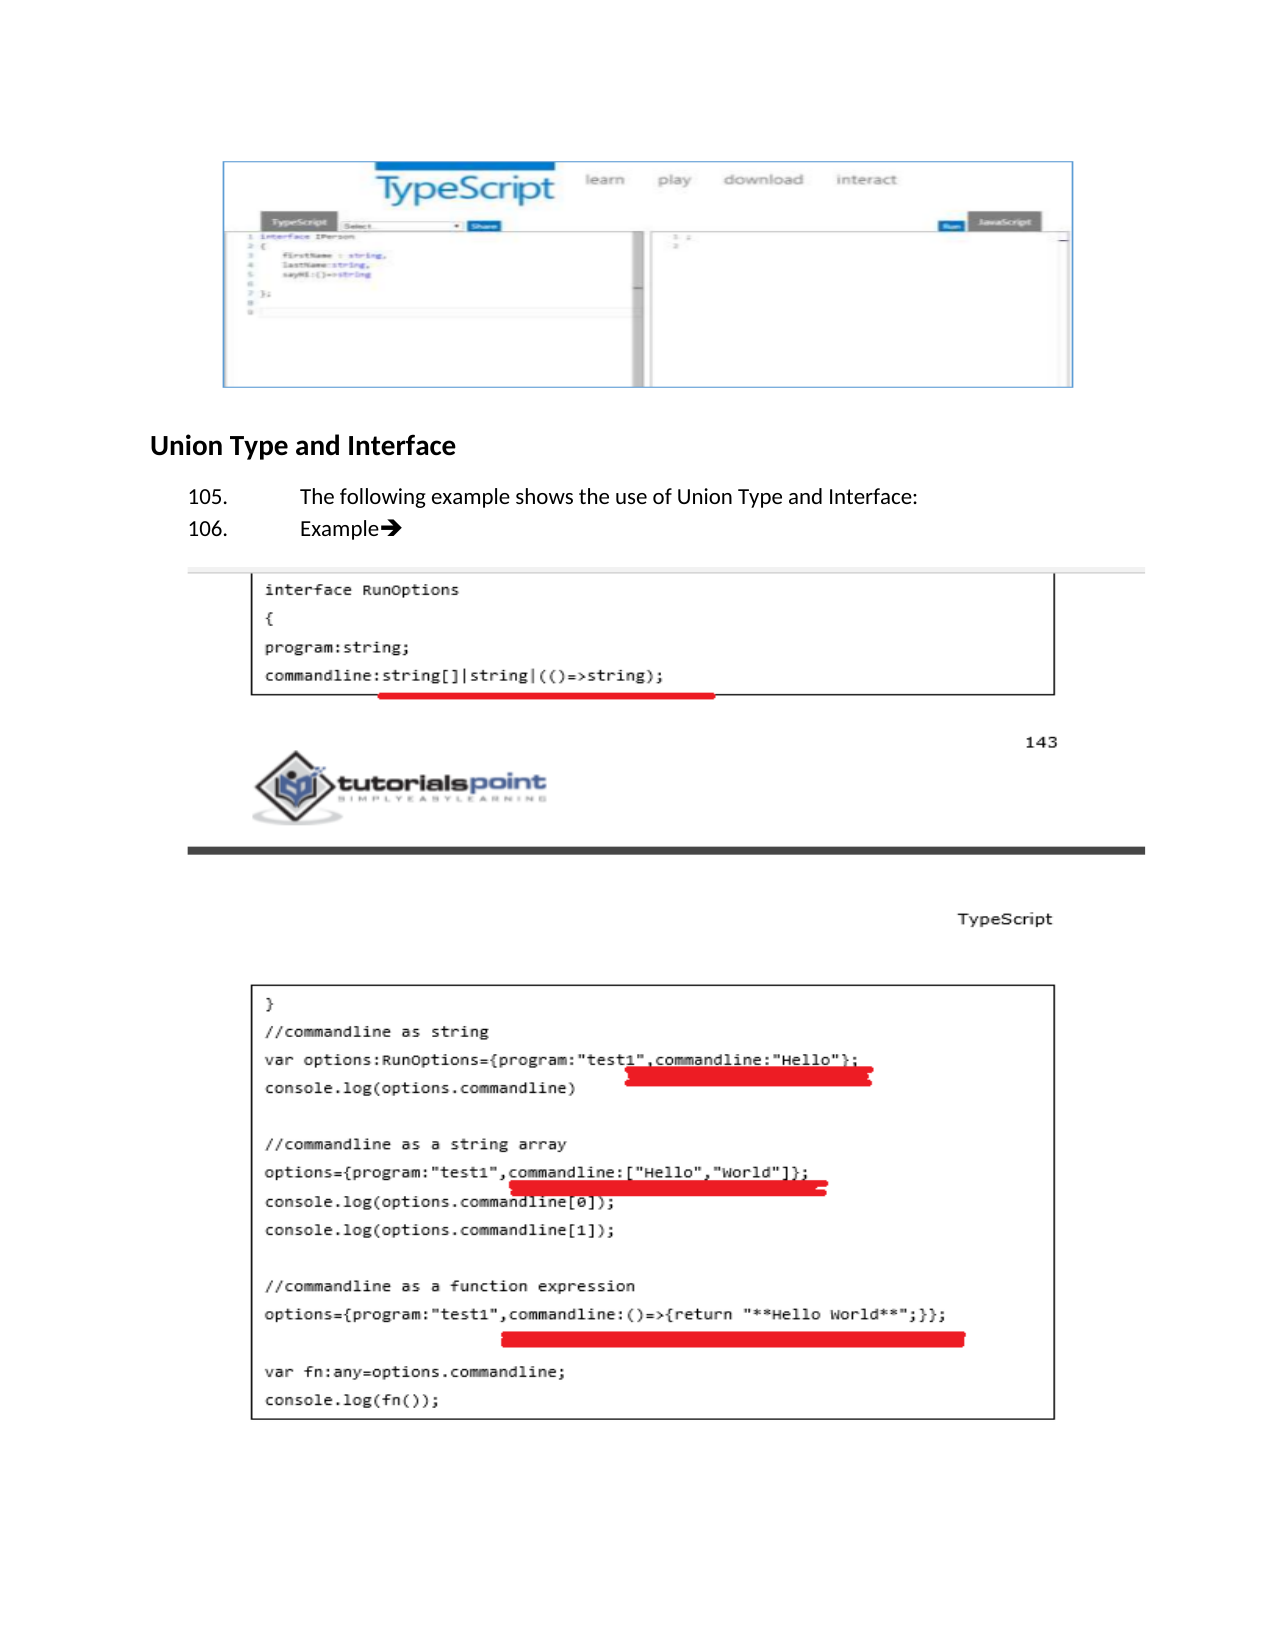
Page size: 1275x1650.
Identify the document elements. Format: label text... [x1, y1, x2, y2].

picture [187, 150, 1133, 409]
text Union Type and Interface [150, 427, 1125, 463]
picture [187, 567, 1146, 1424]
list Example [187, 514, 1125, 542]
list The following example shows the use of Union Type and Interface: [187, 482, 1125, 510]
